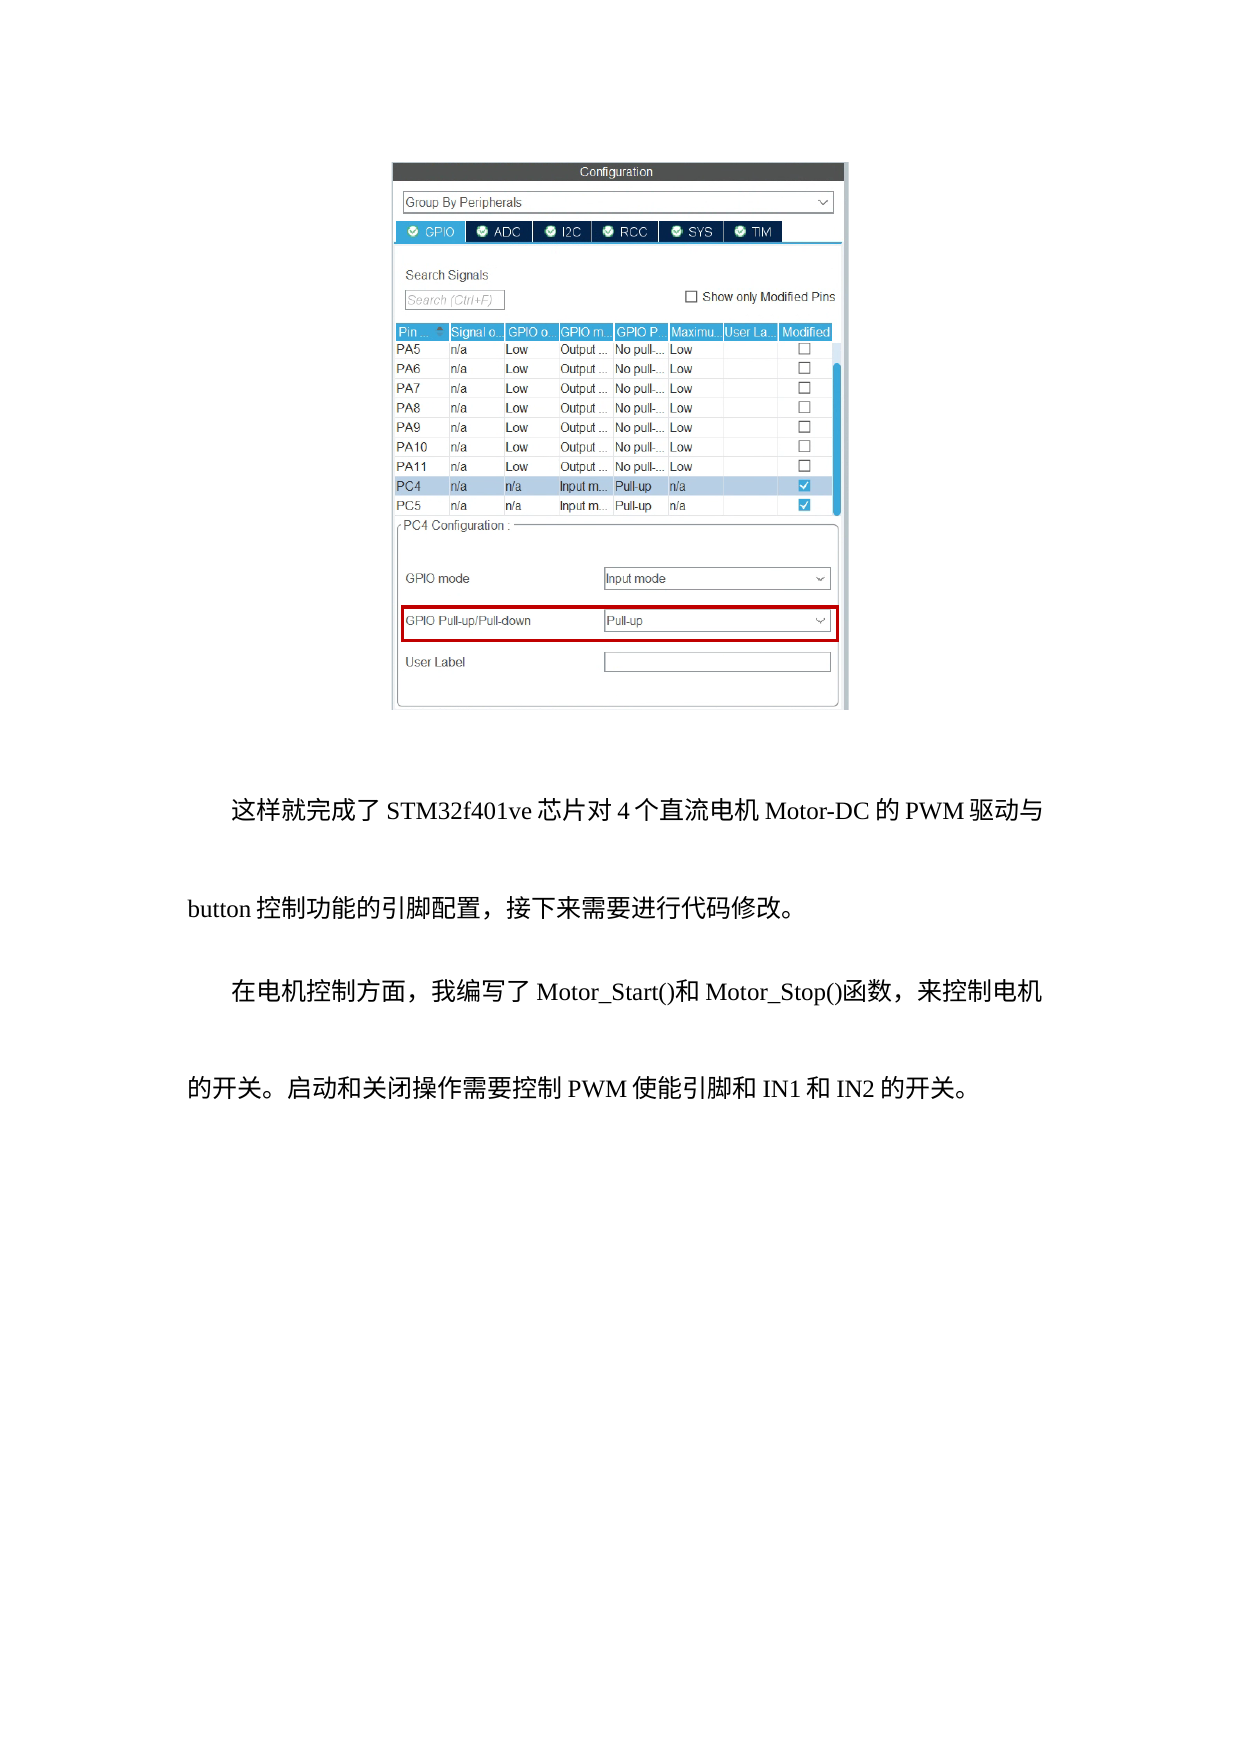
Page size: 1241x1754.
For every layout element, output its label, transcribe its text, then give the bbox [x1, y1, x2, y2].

picture [391, 162, 849, 710]
text 在电机控制方面，我编写了Motor_Start()和Motor_Stop()函数，来控制电机的开关。启动和关闭操作需要控制PWM使能引脚和IN1和IN2的开关。 [187, 957, 1053, 1119]
text 这样就完成了STM32f401ve芯片对4个直流电机Motor-DC的PWM驱动与button控制功能的引脚配置，接下来需要进行代码修改。 [187, 776, 1053, 939]
